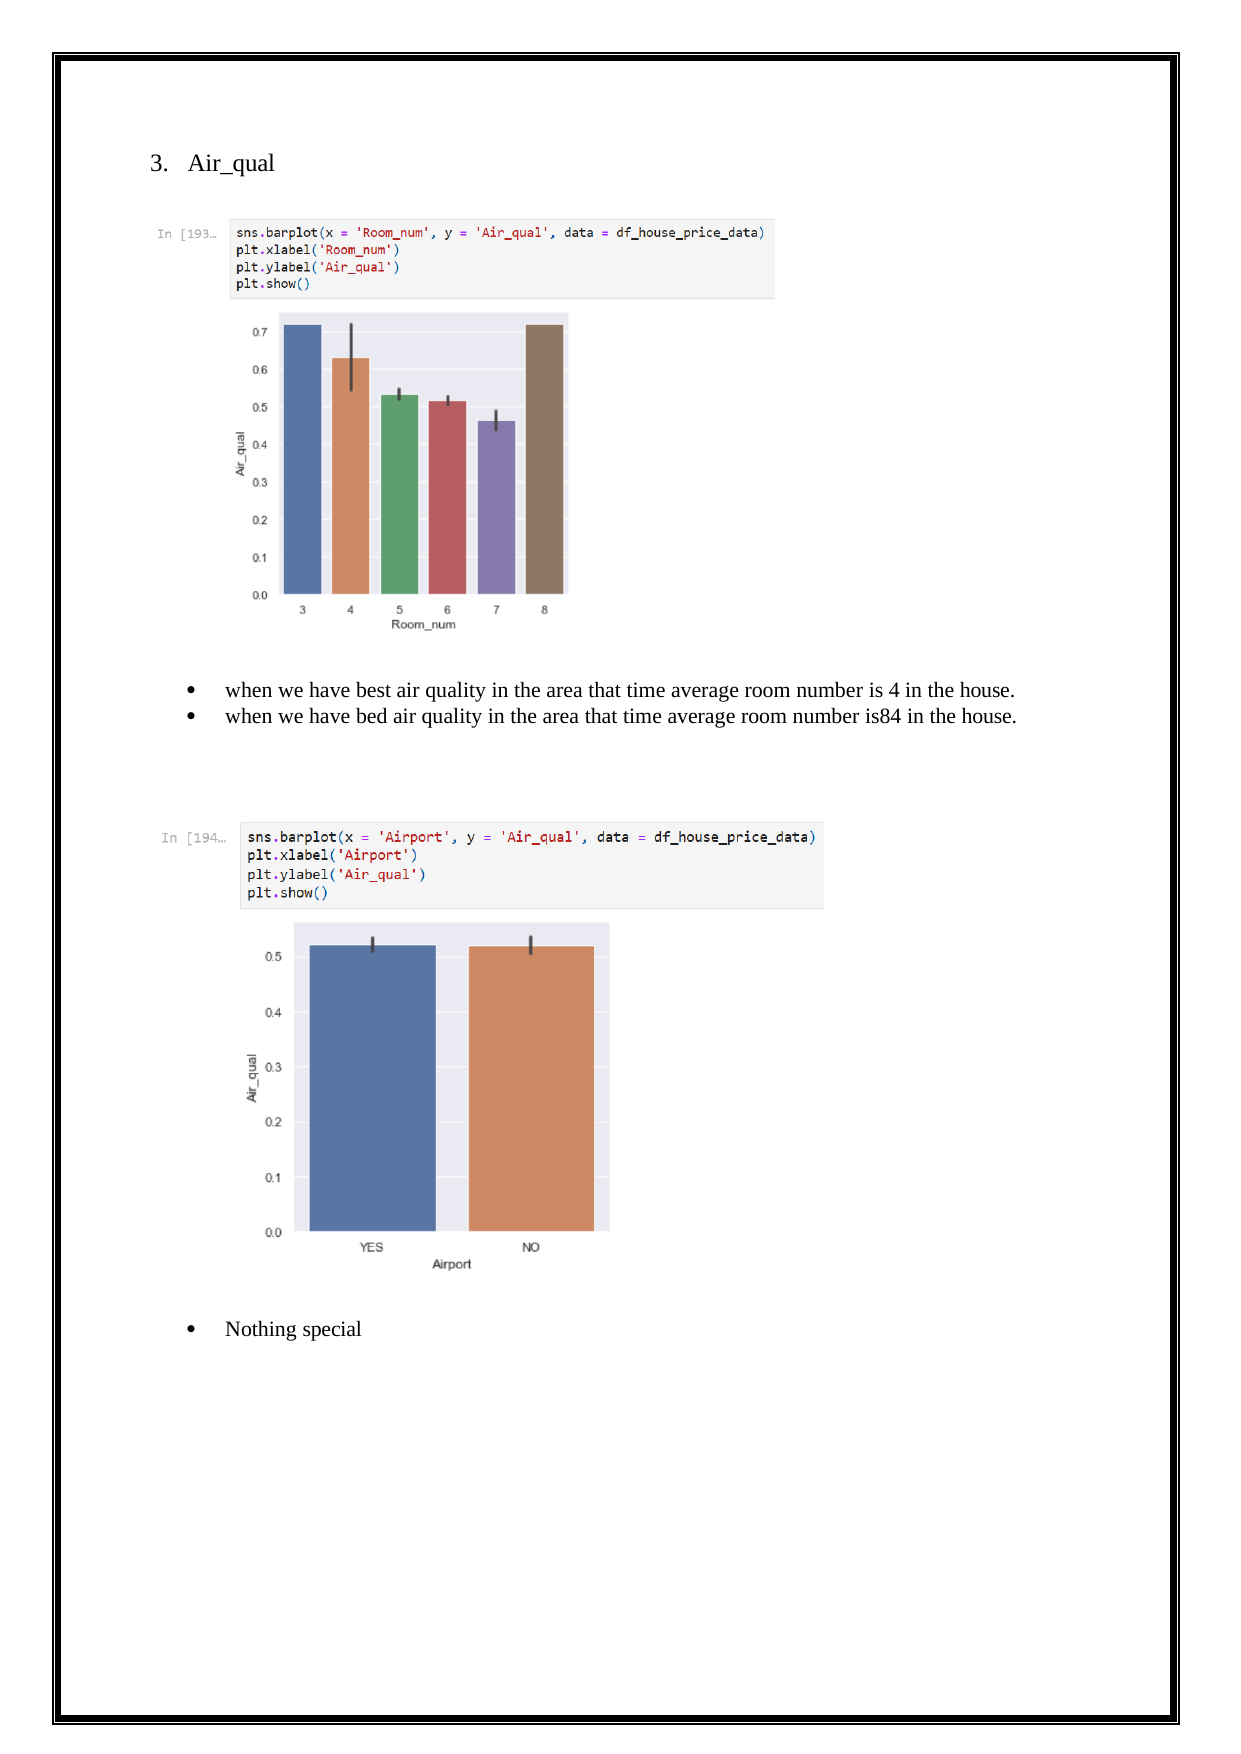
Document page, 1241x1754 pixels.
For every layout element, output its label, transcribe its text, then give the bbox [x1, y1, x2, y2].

list Air_qual [150, 148, 1170, 177]
picture [157, 218, 775, 631]
list when we have best air quality in the area that time average room number is 4 in the house. [187, 677, 1170, 703]
picture [161, 822, 825, 1271]
list Nothing special [187, 1316, 1170, 1341]
list when we have bed air quality in the area that time average room number is84 in the house. [187, 703, 1170, 728]
